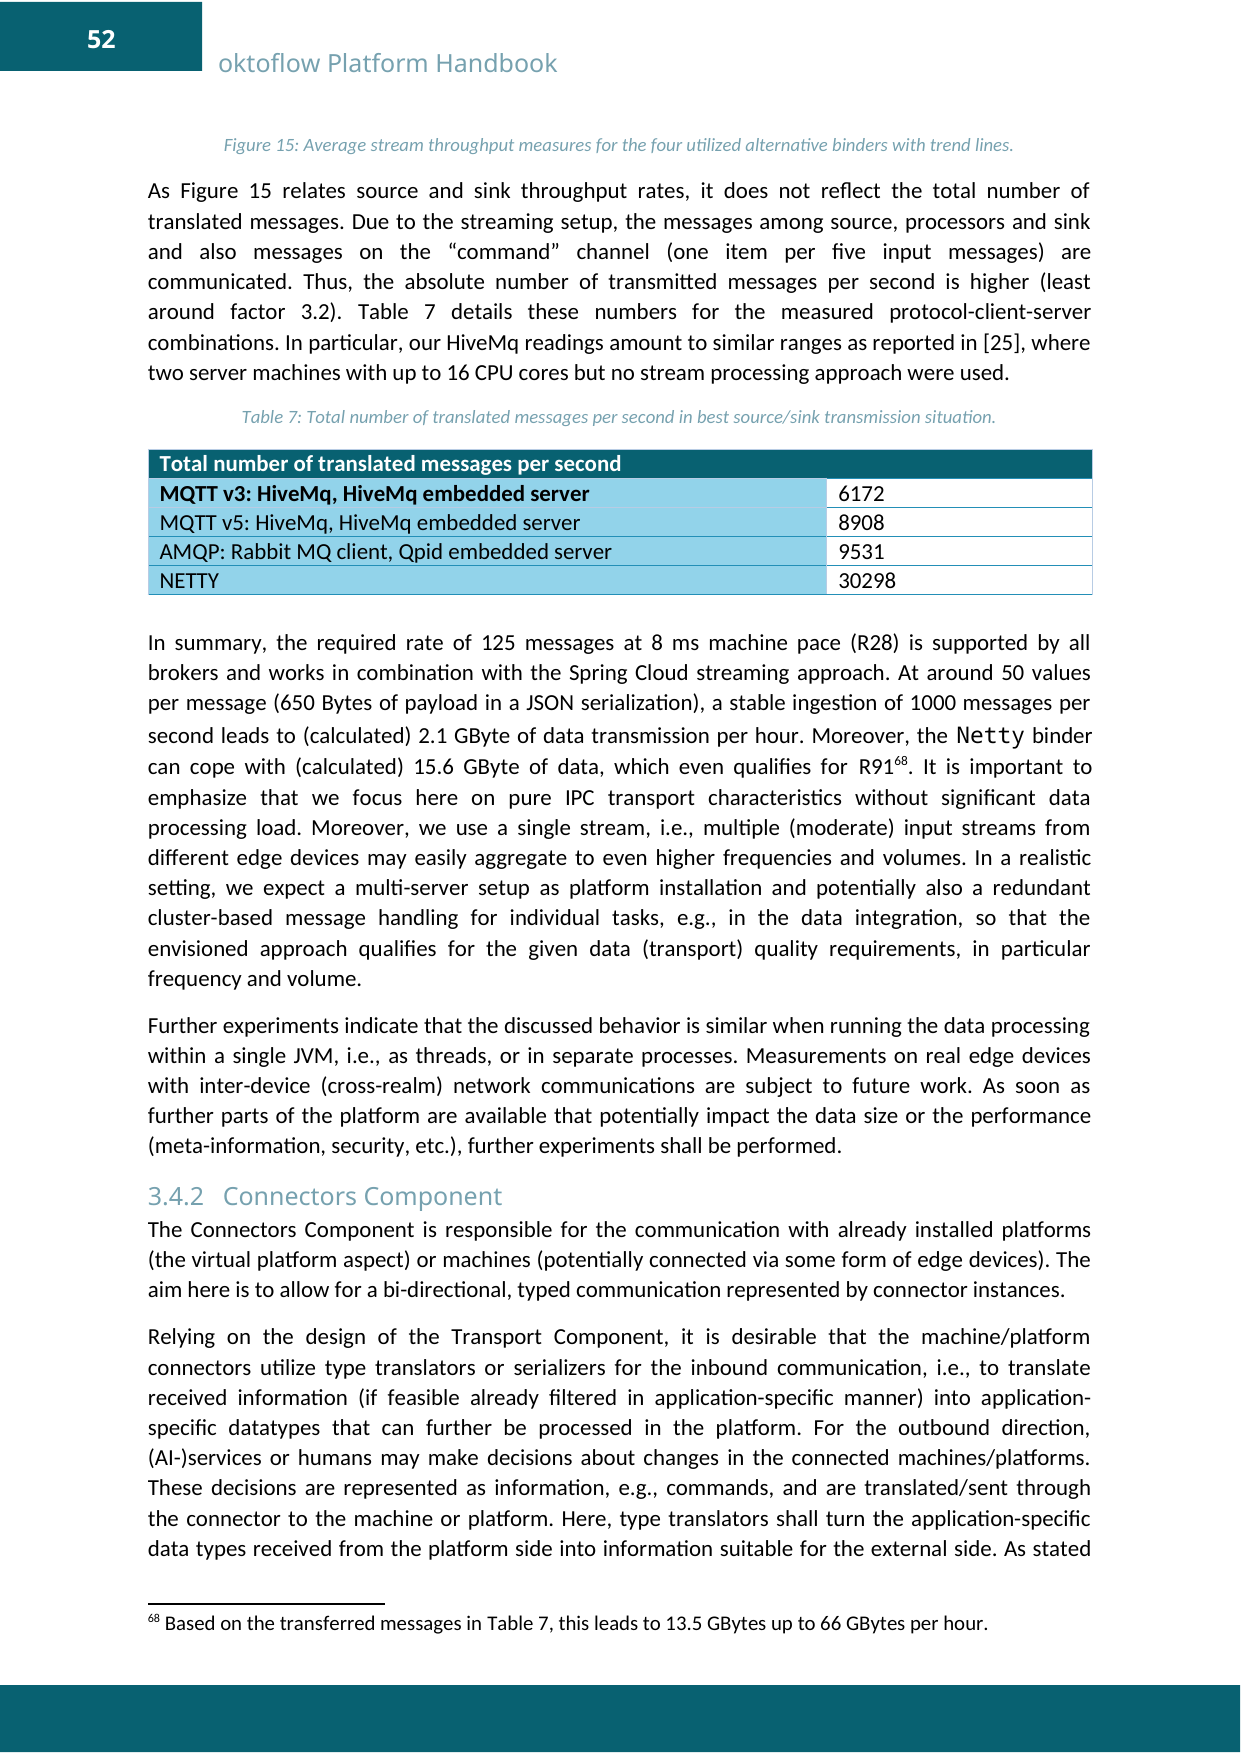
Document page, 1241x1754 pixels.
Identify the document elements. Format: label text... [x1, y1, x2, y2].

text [148, 1322, 1093, 1562]
subtitle Connectors Component [148, 1178, 1093, 1212]
table_header Total number of translated messages per second [149, 450, 1092, 478]
table_cell 9531 [827, 537, 1092, 565]
table_cell MQTT v3: HiveMq, HiveMq embedded server [149, 479, 826, 507]
table_cell 8908 [827, 508, 1092, 536]
text The Connectors Component is responsible for the communication with already installed platforms (the virtual platform aspect) or machines (potentially connected via some form of edge devices). The aim here is to allow for a bi-directional, typed communication represented by connector instances. [148, 1215, 1093, 1304]
text In summary, the required rate of 125 messages at 8 ms machine pace (R28) is supported by all brokers and works in combination with the Spring Cloud streaming approach. At around 50 values per message (650 Bytes of payload in a JSON serialization), a stable ingestion of 1000 messages per second leads to (calculated) 2.1 GByte of data transmission per hour. Moreover, the Netty binder can cope with (calculated) 15.6 GByte of data, which even qualifies for R91. It is important to emphasize that we focus here on pure IPC transport characteristics without significant data processing load. Moreover, we use a single stream, i.e., multiple (moderate) input streams from different edge devices may easily aggregate to even higher frequencies and volumes. In a realistic setting, we expect a multi-server setup as platform installation and potentially also a redundant cluster-based message handling for individual tasks, e.g., in the data integration, so that the envisioned approach qualifies for the given data (transport) quality requirements, in particular frequency and volume. [148, 628, 1093, 992]
text Table 7: Total number of translated messages per second in best source/sink transmission situation. [148, 405, 1093, 428]
table_cell NETTY [149, 566, 826, 594]
text Further experiments indicate that the discussed behavior is similar when running the data processing within a single JVM, i.e., as threads, or in separate processes. Measurements on real edge devices with inter-device (cross-realm) network communications are subject to future work. As soon as further parts of the platform are available that potentially impact the data size or the performance (meta-information, security, etc.), further experiments shall be performed. [148, 1011, 1093, 1159]
text As Figure 15 relates source and sink throughput rates, it does not reflect the total number of translated messages. Due to the streaming setup, the messages among source, processors and sink and also messages on the “command” channel (one item per five input messages) are communicated. Thus, the absolute number of transmitted messages per second is higher (least around factor 3.2). Table 7 details these numbers for the measured protocol-client-server combinations. In particular, our HiveMq readings amount to similar ranges as reported in [25], where two server machines with up to 16 CPU cores but no stream processing approach were used. [148, 177, 1093, 386]
table_cell 6172 [827, 479, 1092, 507]
table_cell AMQP: Rabbit MQ client, Qpid embedded server [149, 537, 826, 565]
table_cell MQTT v5: HiveMq, HiveMq embedded server [149, 508, 826, 536]
text Figure 15: Average stream throughput measures for the four utilized alternative binders with trend lines. [148, 133, 1093, 156]
table_cell 30298 [827, 566, 1092, 594]
